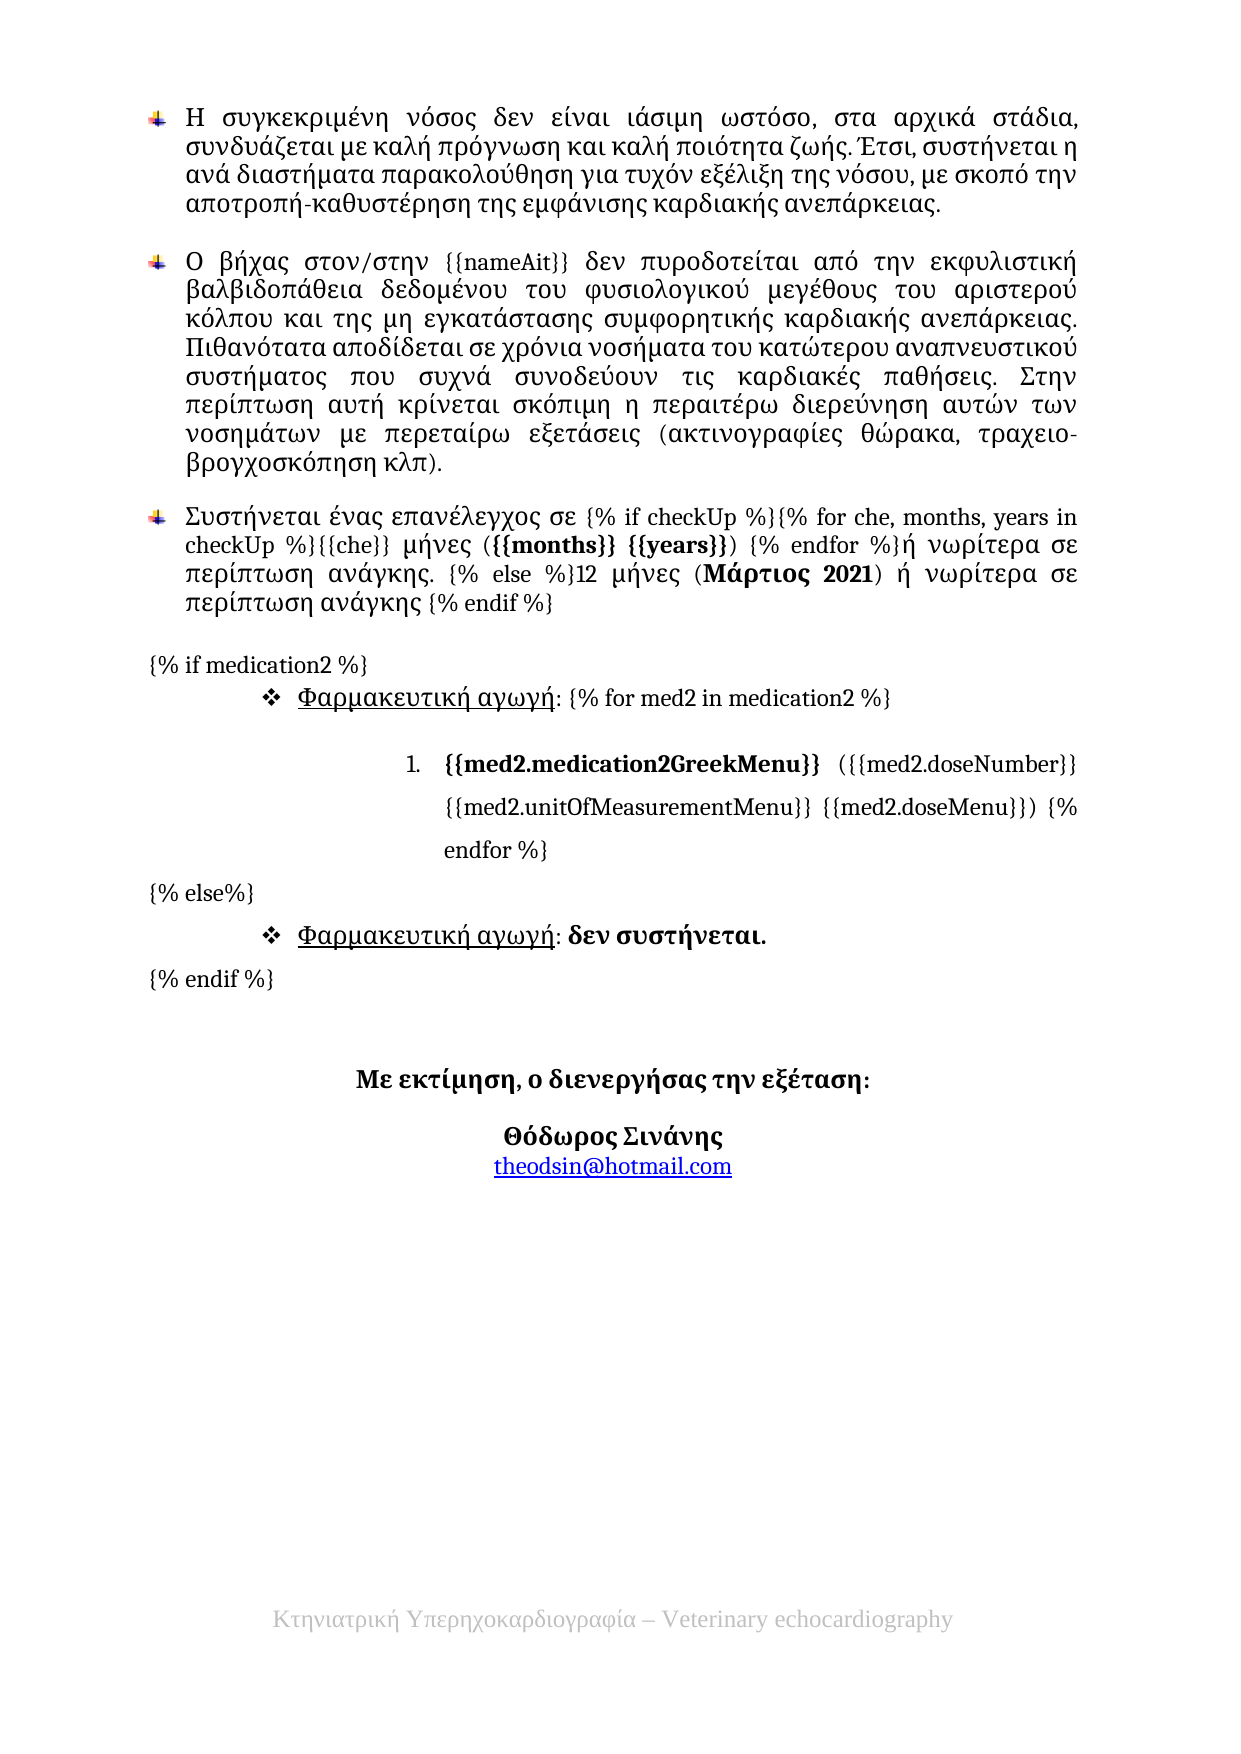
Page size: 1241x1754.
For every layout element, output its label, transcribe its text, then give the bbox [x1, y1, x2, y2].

text Θόδωρος Σινάνης [148, 1123, 1078, 1152]
list {{med2.medication2GreekMenu}} ({{med2.doseNumber}} {{med2.unitOfMeasurementMenu}} {{med2.doseMenu}}) {% endfor %} [406, 749, 1078, 864]
text Με εκτίμηση, ο διενεργήσας την εξέταση: [148, 1066, 1078, 1094]
list Συστήνεται ένας επανέλεγχος σε {% if checkUp %}{% for che, months, years in checkUp %}{{che}} μήνες ({{months}} {{years}}) {% endfor %}ή νωρίτερα σε περίπτωση ανάγκης. {% else %}12 μήνες (Μάρτιος 2021) ή νωρίτερα σε περίπτωση ανάγκης {% endif %} [148, 502, 1078, 617]
text {% endif %} [148, 965, 1078, 994]
picture [148, 253, 166, 270]
list Η συγκεκριμένη νόσος δεν είναι ιάσιμη ωστόσο, στα αρχικά στάδια, συνδυάζεται με καλή πρόγνωση και καλή ποιότητα ζωής. Έτσι, συστήνεται η ανά διαστήματα παρακολούθηση για τυχόν εξέλιξη της νόσου, με σκοπό την αποτροπή-καθυστέρηση της εμφάνισης καρδιακής ανεπάρκειας. [148, 104, 1078, 219]
text {% if medication2 %} [148, 651, 1078, 679]
list Ο βήχας στον/στην {{nameAit}} δεν πυροδοτείται από την εκφυλιστική βαλβιδοπάθεια δεδομένου του φυσιολογικού μεγέθους του αριστερού κόλπου και της μη εγκατάστασης συμφορητικής καρδιακής ανεπάρκειας. Πιθανότατα αποδίδεται σε χρόνια νοσήματα του κατώτερου αναπνευστικού συστήματος που συχνά συνοδεύουν τις καρδιακές παθήσεις. Στην περίπτωση αυτή κρίνεται σκόπιμη η περαιτέρω διερεύνηση αυτών των νοσημάτων με περεταίρω εξετάσεις (ακτινογραφίες θώρακα, τραχειο-βρογχοσκόπηση κλπ). [148, 247, 1078, 477]
text theodsin@hotmail.com [148, 1152, 1078, 1181]
text {% else%} [148, 879, 1078, 908]
list Φαρμακευτική αγωγή: δεν συστήνεται. [260, 922, 1078, 951]
picture [148, 109, 166, 127]
picture [148, 508, 166, 525]
list Φαρμακευτική αγωγή: {% for med2 in medication2 %} [260, 683, 1078, 712]
